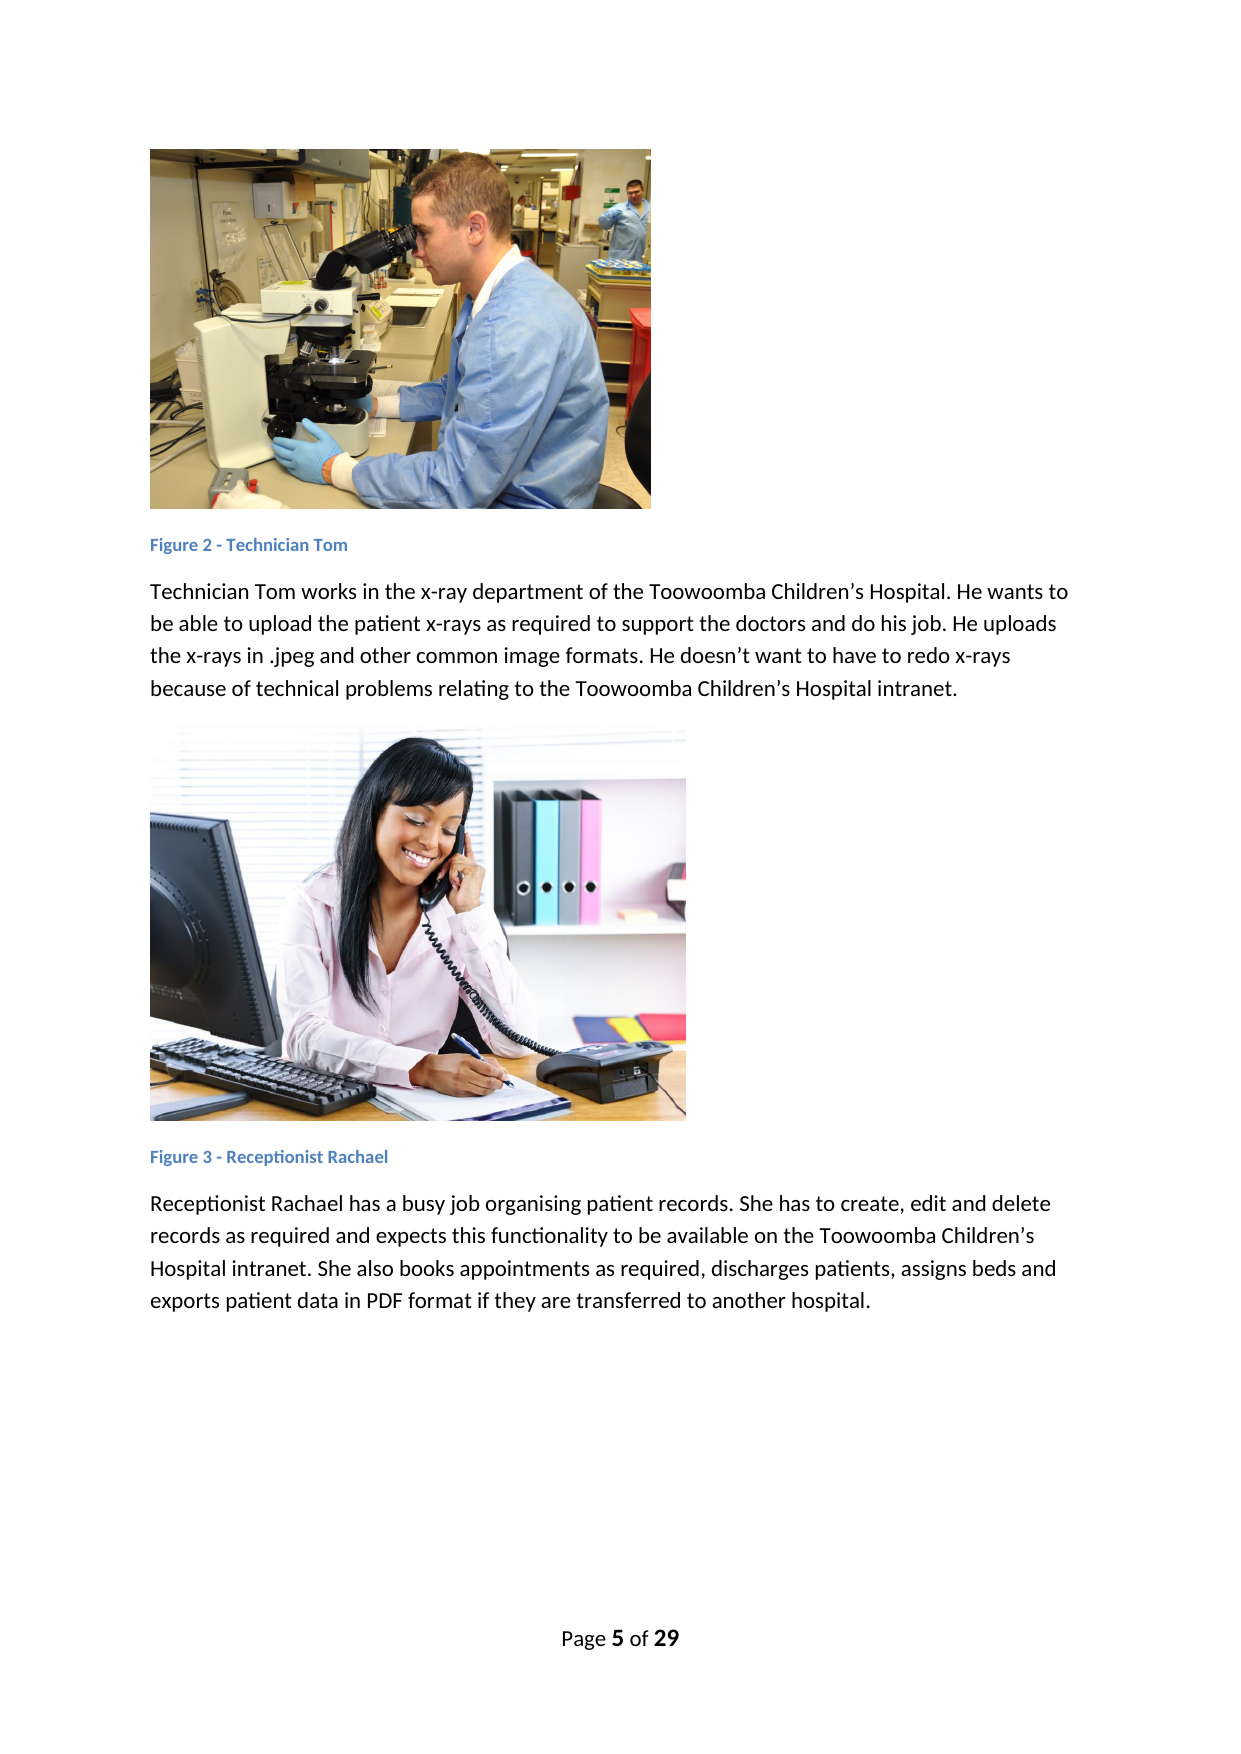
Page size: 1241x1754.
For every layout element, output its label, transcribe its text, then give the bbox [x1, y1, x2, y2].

text Technician Tom works in the x-ray department of the Toowoomba Children’s Hospital. He wants to be able to upload the patient x-rays as required to support the doctors and do his job. He uploads the x-rays in .jpeg and other common image formats. He doesn’t want to have to redo x-rays because of technical problems relating to the Toowoomba Children’s Hospital intranet. [150, 577, 1090, 702]
picture [150, 149, 651, 509]
text Receptionist Rachael has a busy job organising patient records. She has to create, edit and delete records as required and expects this functionality to be available on the Toowoomba Children’s Hospital intranet. She also books appointments as required, discharges patients, assigns beds and exports patient data in PDF format if they are transferred to another hospital. [150, 1189, 1090, 1314]
picture [150, 726, 686, 1121]
